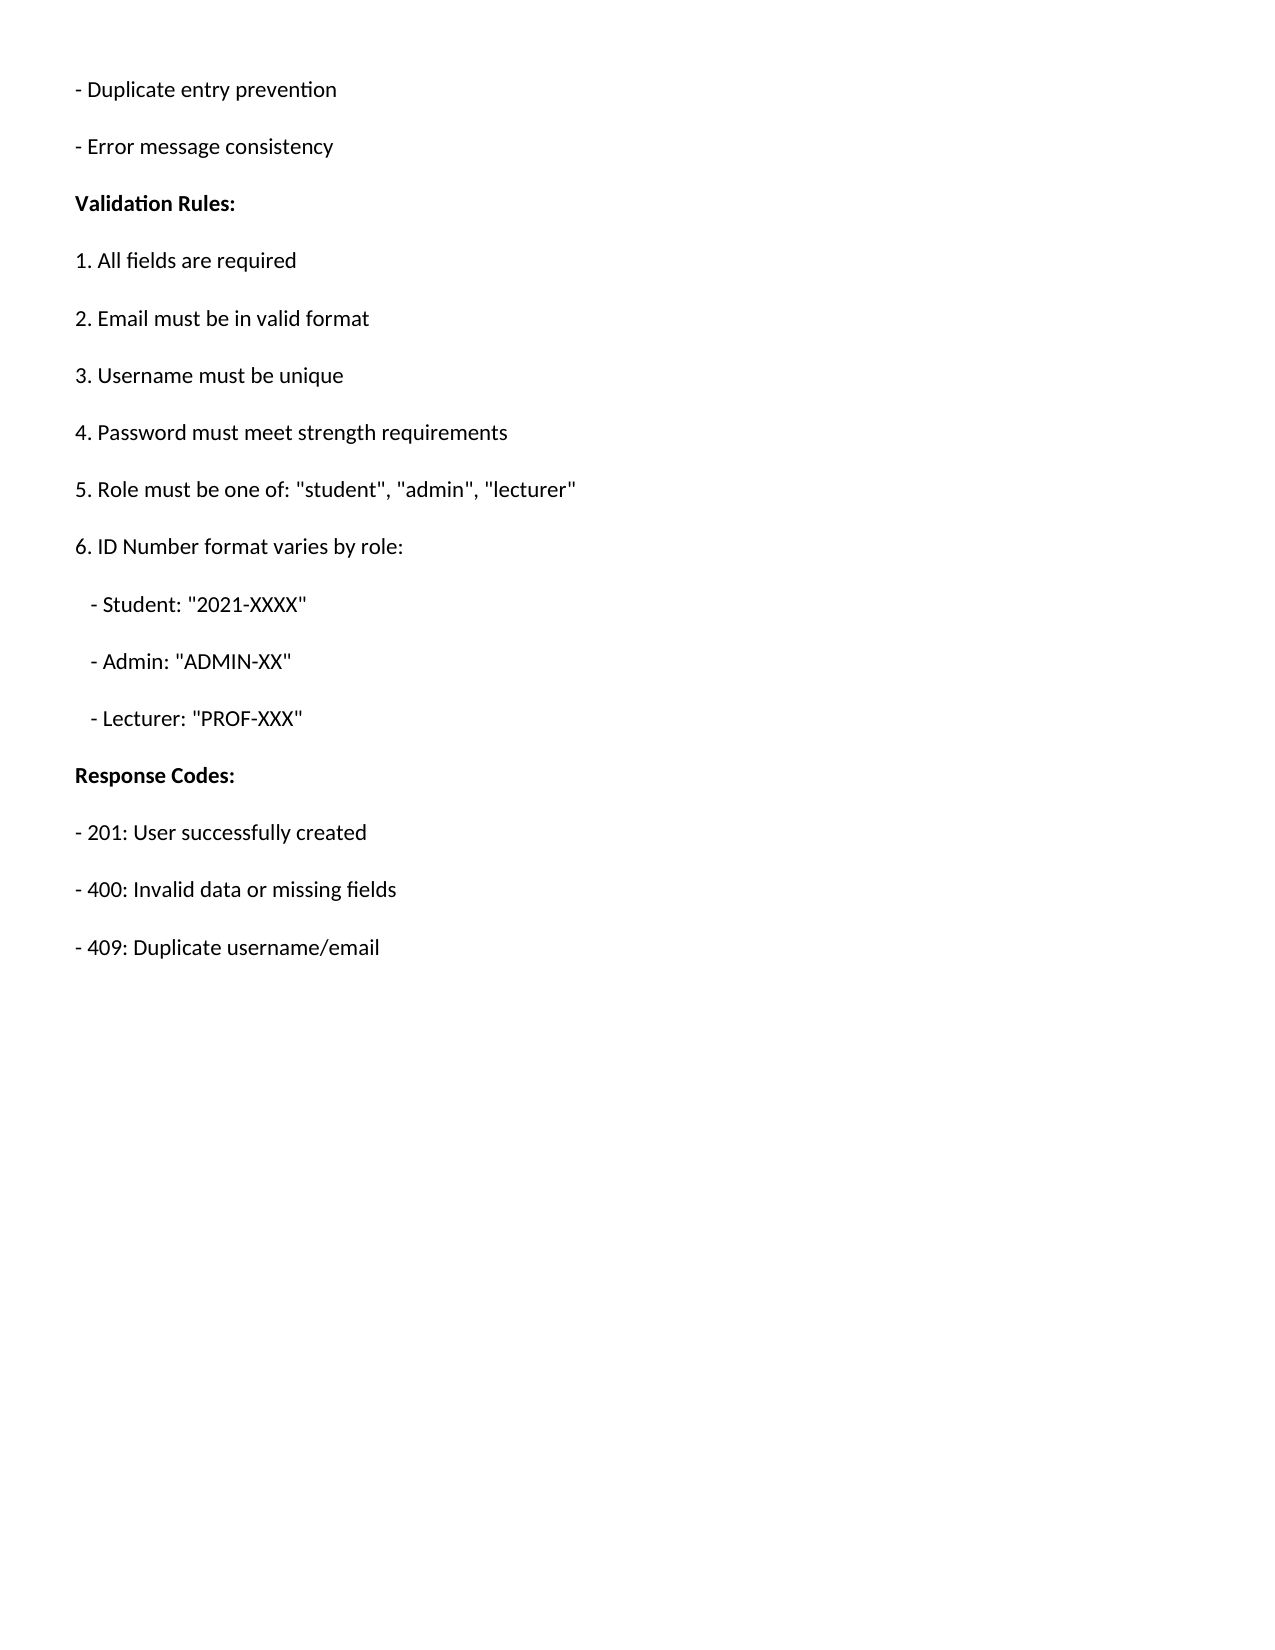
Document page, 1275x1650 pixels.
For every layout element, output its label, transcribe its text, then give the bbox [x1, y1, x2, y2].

text - Duplicate entry prevention [75, 75, 1200, 103]
text - 409: Duplicate username/email [75, 933, 1200, 961]
text - Error message consistency [75, 132, 1200, 160]
text - 201: User successfully created [75, 818, 1200, 846]
text 2. Email must be in valid format [75, 304, 1200, 332]
text - Lecturer: "PROF-XXX" [75, 704, 1200, 732]
text 4. Password must meet strength requirements [75, 418, 1200, 446]
text 6. ID Number format varies by role: [75, 532, 1200, 561]
text - Student: "2021-XXXX" [75, 590, 1200, 618]
text 3. Username must be unique [75, 361, 1200, 389]
text - 400: Invalid data or missing fields [75, 876, 1200, 904]
text Validation Rules: [75, 189, 1200, 217]
text Response Codes: [75, 761, 1200, 789]
text 5. Role must be one of: "student", "admin", "lecturer" [75, 475, 1200, 503]
text 1. All fields are required [75, 247, 1200, 274]
text - Admin: "ADMIN-XX" [75, 647, 1200, 675]
